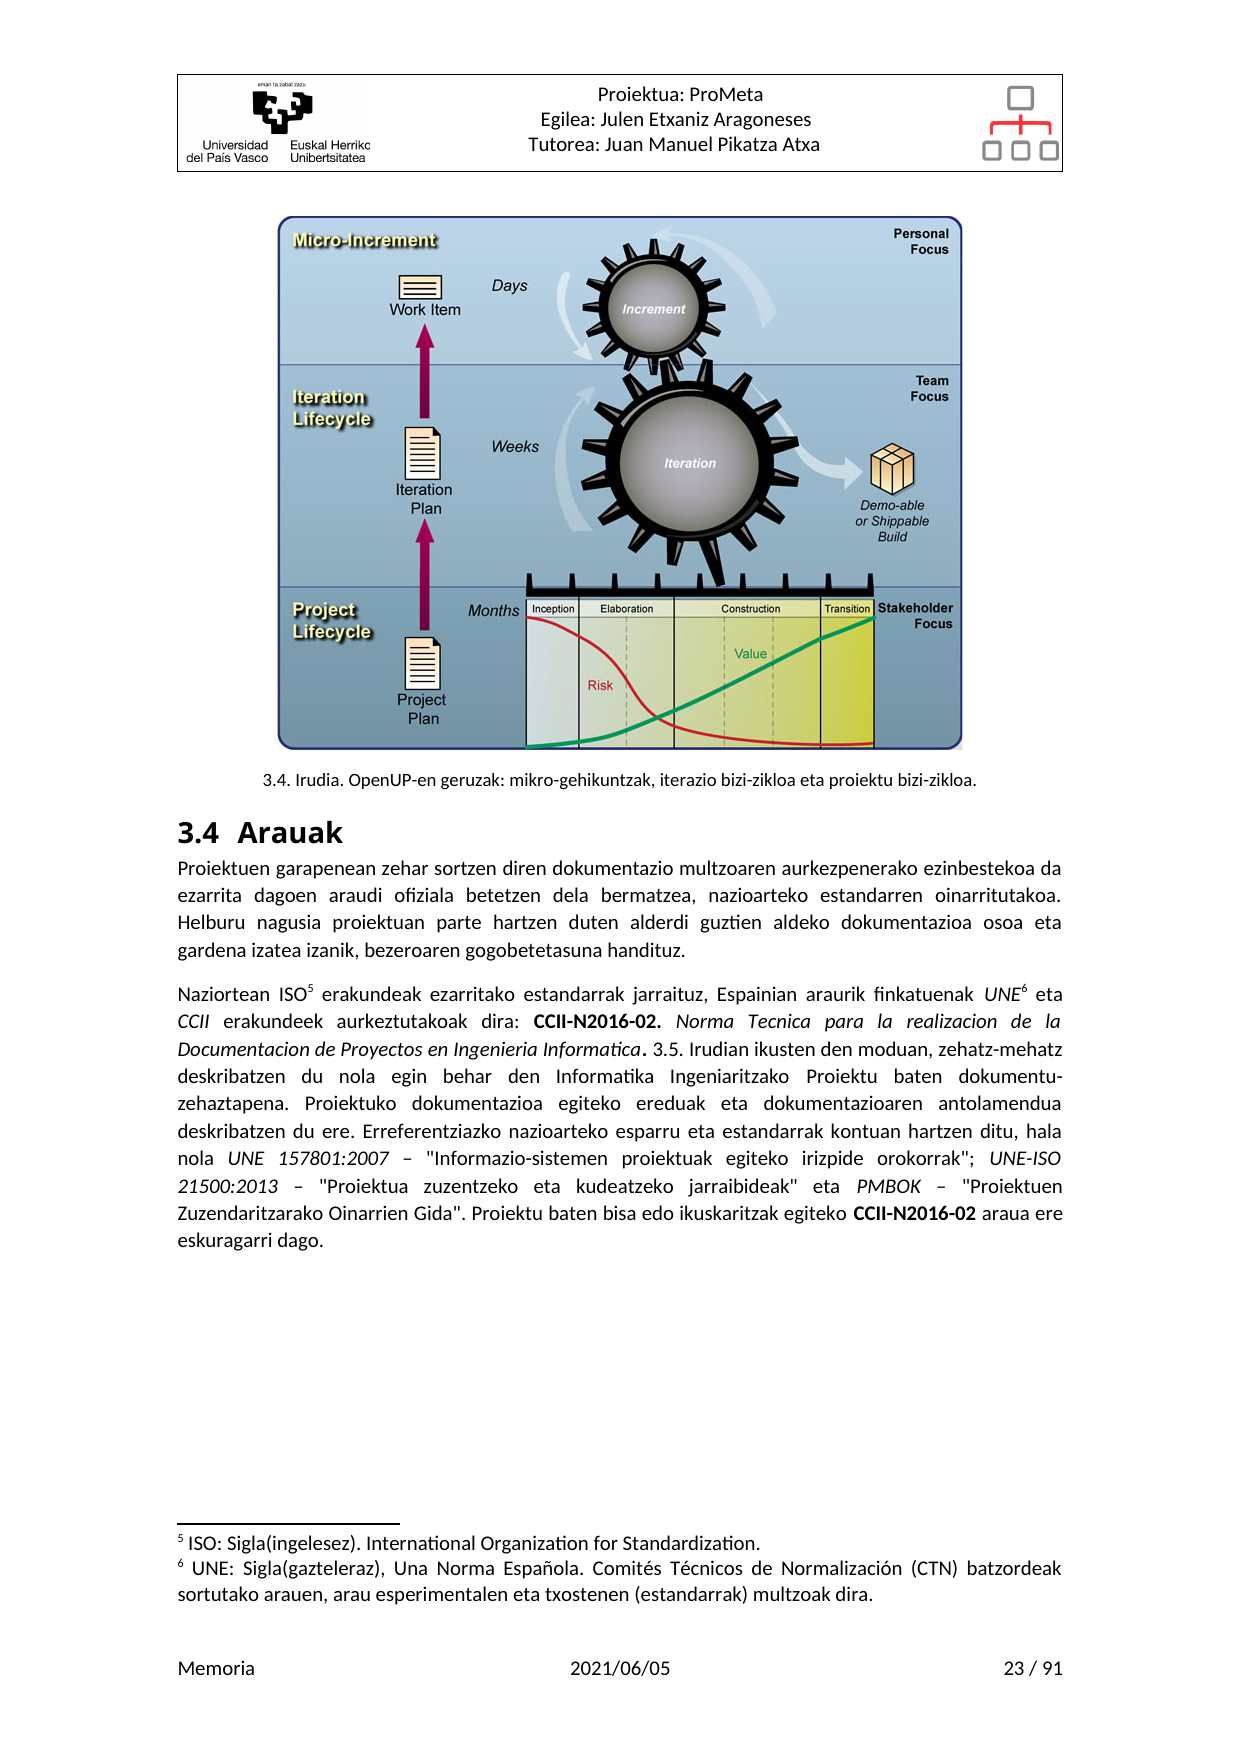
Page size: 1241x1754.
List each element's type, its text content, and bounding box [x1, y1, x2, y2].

subtitle Arauak [177, 812, 1063, 852]
text Proiektuen garapenean zehar sortzen diren dokumentazio multzoaren aurkezpenerako ezinbestekoa da ezarrita dagoen araudi ofiziala betetzen dela bermatzea, nazioarteko estandarren oinarritutakoa. Helburu nagusia proiektuan parte hartzen duten alderdi guztien aldeko dokumentazioa osoa eta gardena izatea izanik, bezeroaren gogobetetasuna handituz. [177, 855, 1063, 962]
picture [182, 80, 370, 162]
picture [277, 216, 963, 750]
picture [978, 80, 1060, 162]
